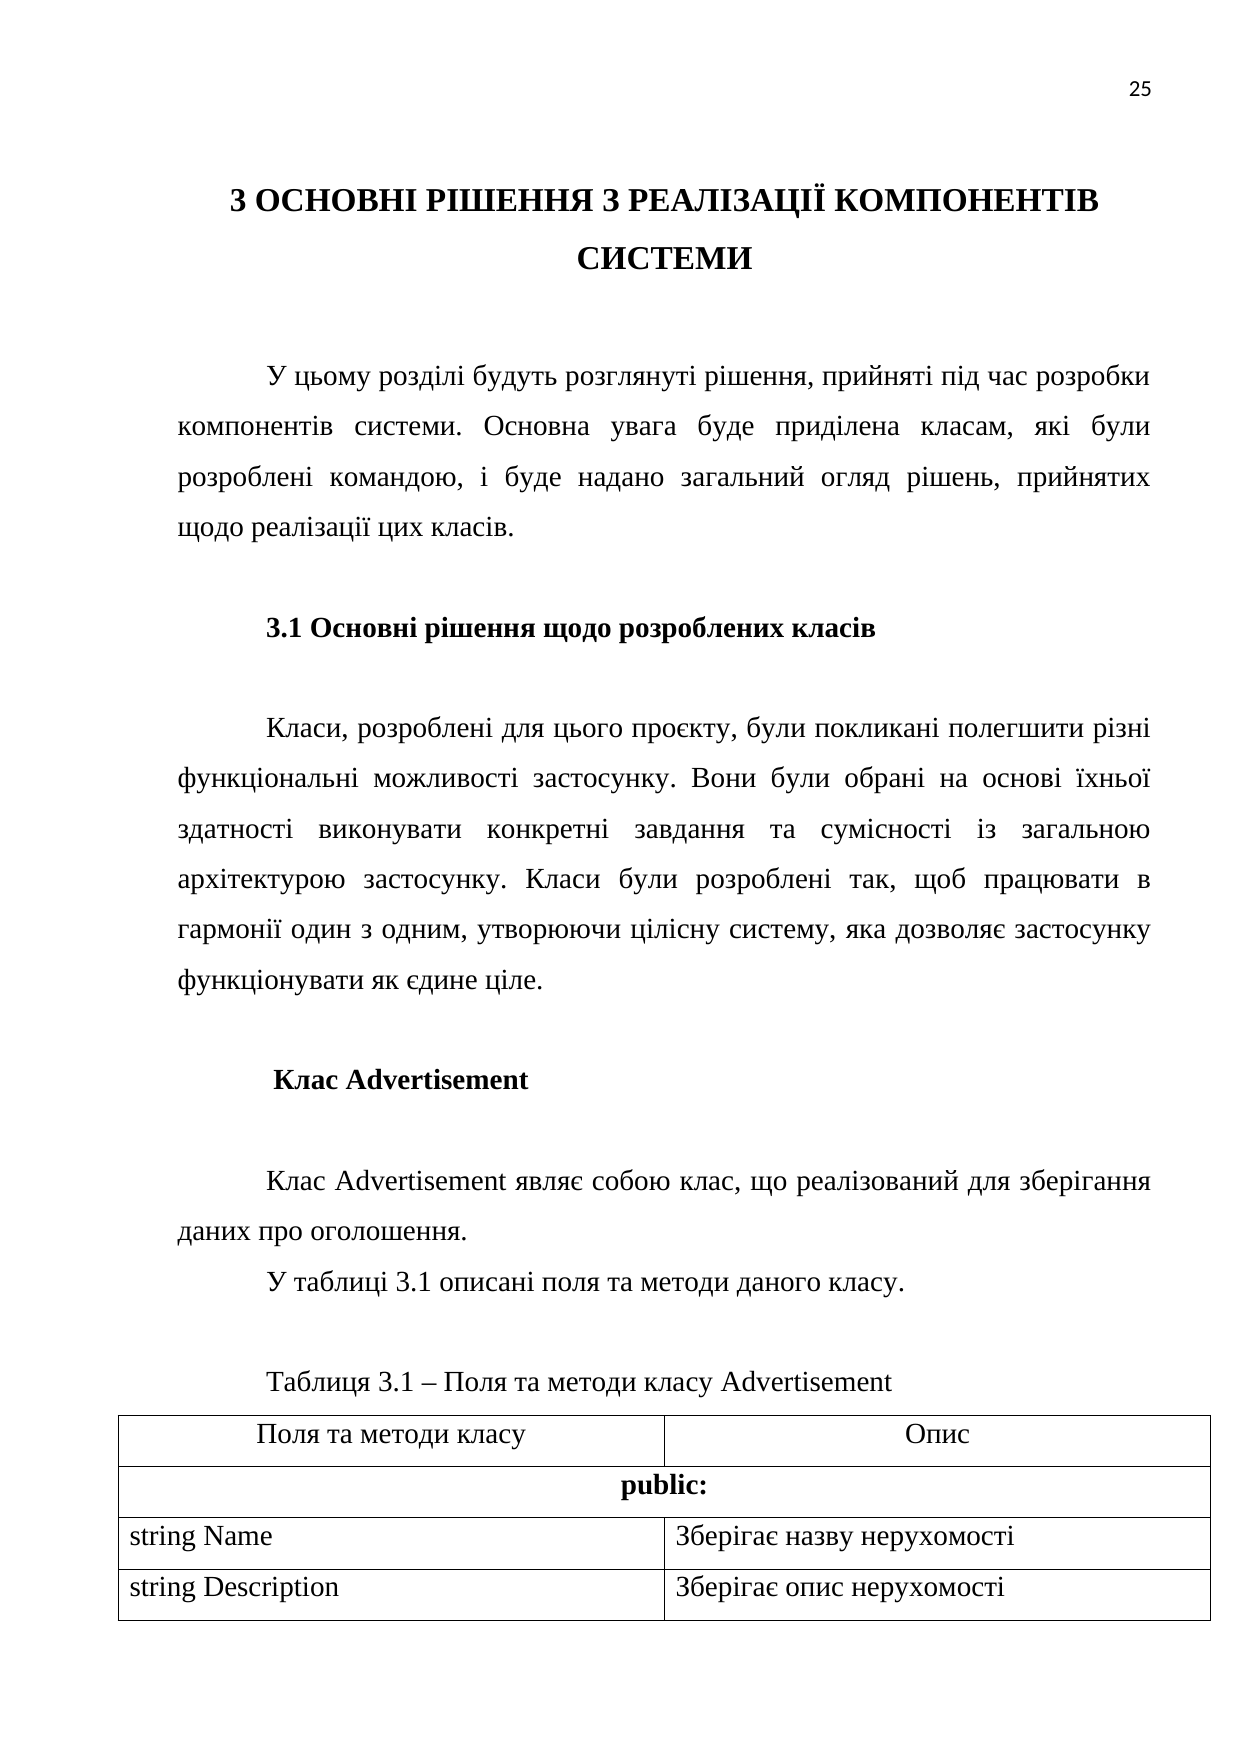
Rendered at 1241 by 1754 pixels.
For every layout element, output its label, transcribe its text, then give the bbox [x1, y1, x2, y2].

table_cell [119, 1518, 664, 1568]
text У таблиці 3.1 описані поля та методи даного класу. [177, 1264, 1152, 1297]
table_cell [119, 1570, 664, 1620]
title 3 основні рішення з реалізації компонентів системи [177, 181, 1152, 276]
text Клас Advertisement являє собою клас, що реалізований для зберігання даних про оголошення. [177, 1163, 1152, 1247]
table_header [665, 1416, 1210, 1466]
text У цьому розділі будуть розглянуті рішення, прийняті під час розробки компонентів системи. Основна увага буде приділена класам, які були розроблені командою, і буде надано загальний огляд рішень, прийнятих щодо реалізації цих класів. [177, 358, 1152, 543]
text Класи, розроблені для цього проєкту, були покликані полегшити різні функціональні можливості застосунку. Вони були обрані на основі їхньої здатності виконувати конкретні завдання та сумісності із загальною архітектурою застосунку. Класи були розроблені так, щоб працювати в гармонії один з одним, утворюючи цілісну систему, яка дозволяє застосунку функціонувати як єдине ціле. [177, 710, 1152, 995]
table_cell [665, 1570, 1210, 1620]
title 3.1 Основні рішення щодо розроблених класів [177, 610, 1152, 643]
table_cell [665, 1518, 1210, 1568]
text Клас Advertisement [177, 1062, 1152, 1096]
text Таблиця 3.1 – Поля та методи класу Advertisement [177, 1364, 1152, 1398]
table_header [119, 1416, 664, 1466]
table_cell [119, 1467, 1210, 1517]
